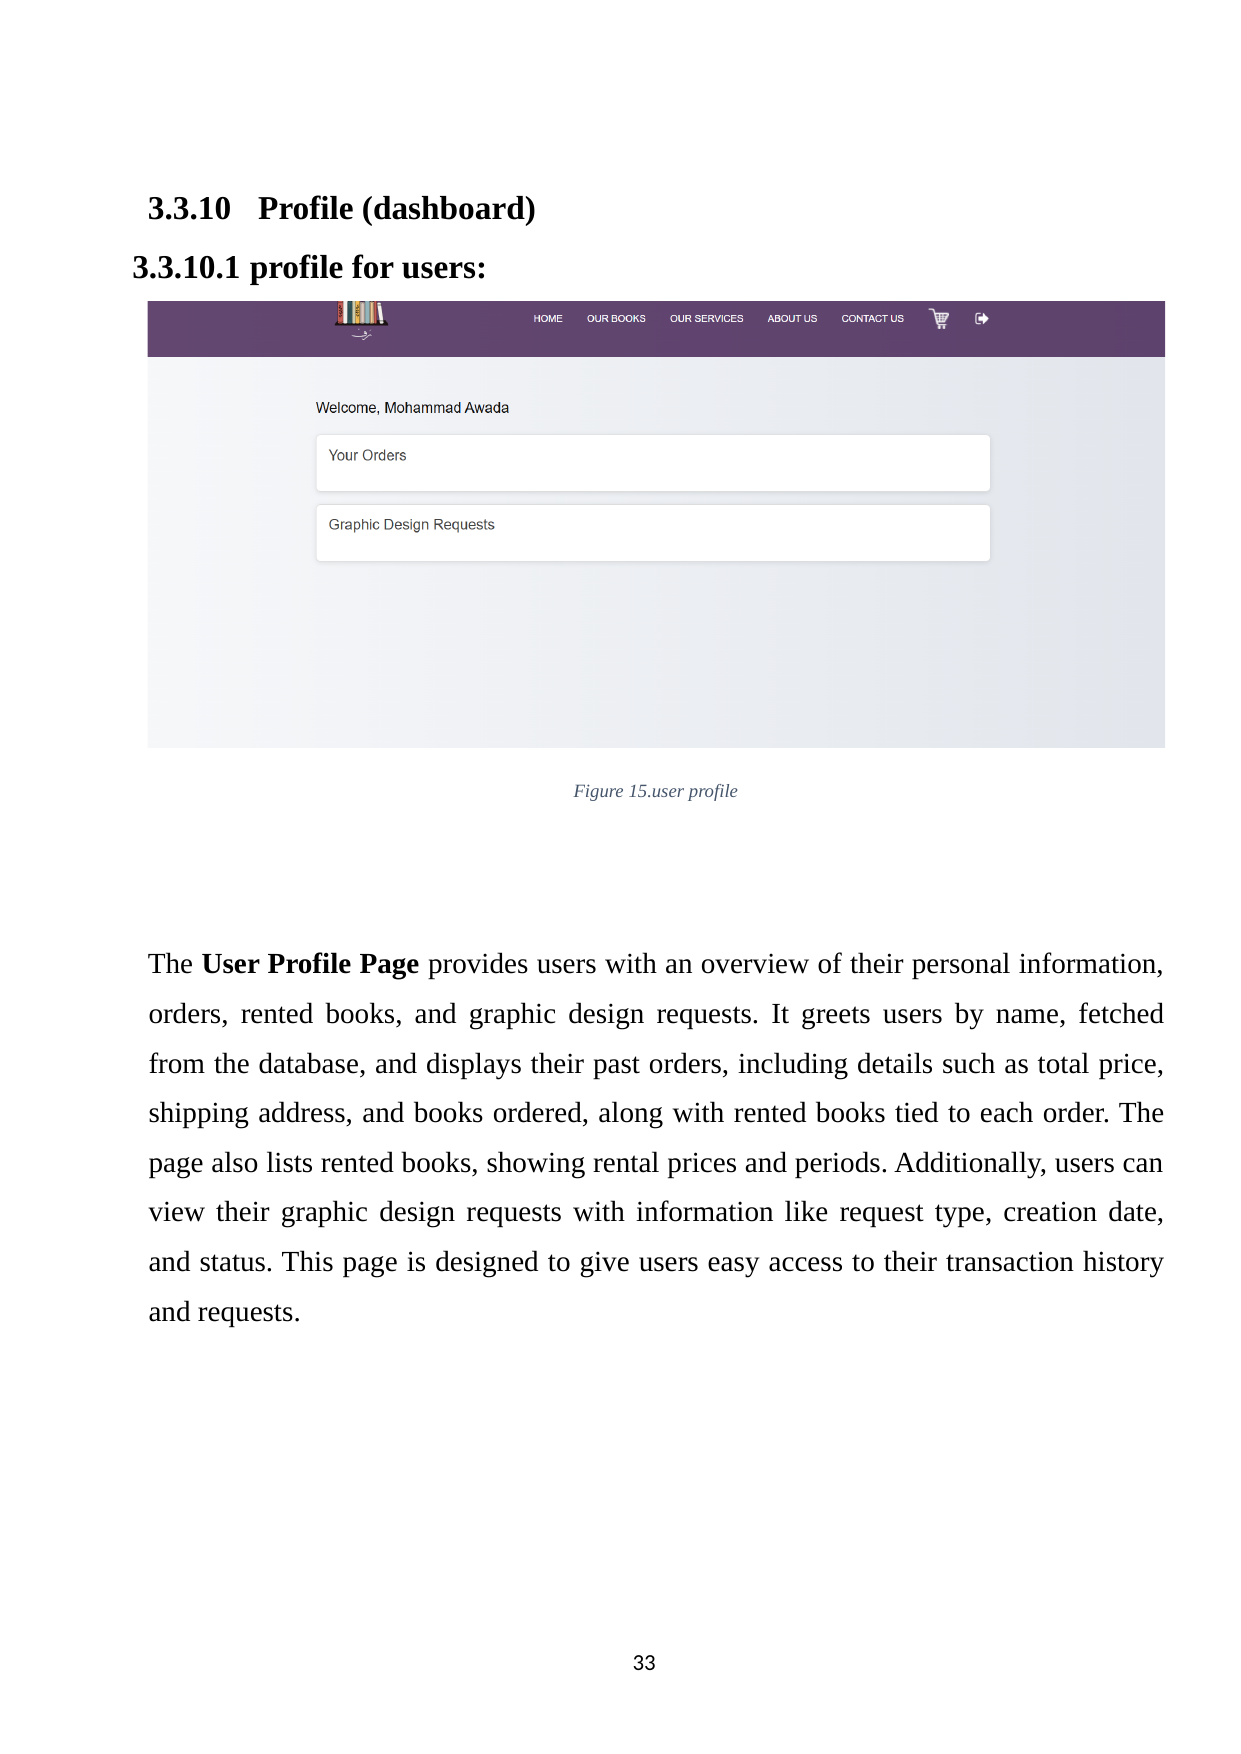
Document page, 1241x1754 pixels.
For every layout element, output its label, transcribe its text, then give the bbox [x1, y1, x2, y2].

picture [147, 301, 1166, 748]
subtitle 3.3.10 Profile (dashboard) [148, 188, 1165, 227]
text The User Profile Page provides users with an overview of their personal information, orders, rented books, and graphic design requests. It greets users by name, fetched from the database, and displays their past orders, including details such as total price, shipping address, and books ordered, along with rented books tied to each order. The page also lists rented books, showing rental prices and periods. Additionally, users can view their graphic design requests with information like request type, creation date, and status. This page is designed to give users easy access to their transaction history and requests. [148, 947, 1165, 1327]
subtitle 3.3.10.1 profile for users: [132, 247, 1165, 285]
